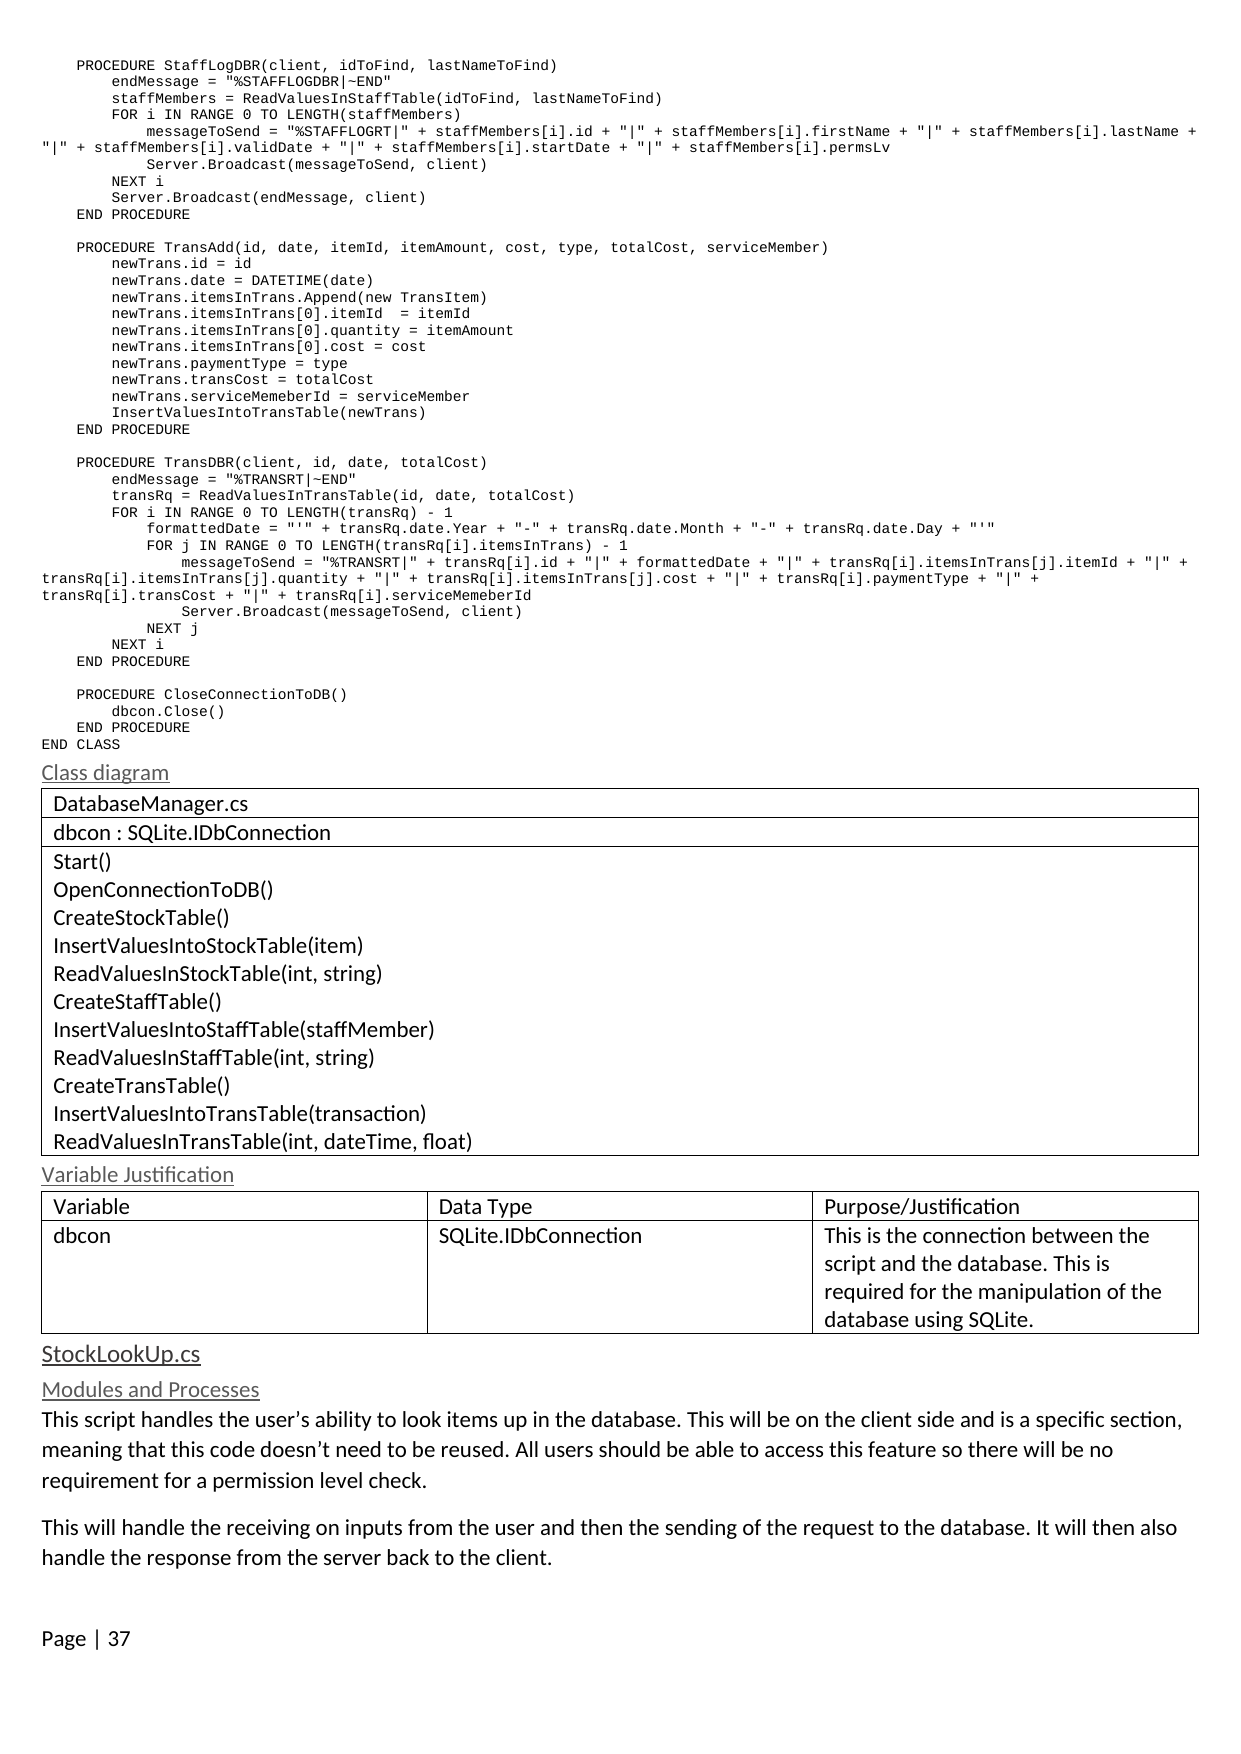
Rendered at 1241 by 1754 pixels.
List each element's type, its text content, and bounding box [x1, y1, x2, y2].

subtitle StockLookUp.cs [41, 1338, 1199, 1369]
text This script handles the user’s ability to look items up in the database. This will be on the client side and is a specific section, meaning that this code doesn’t need to be reused. All users should be able to access this feature so there will be no requirement for a permission level check. [41, 1405, 1199, 1494]
text END PROCEDURE [41, 207, 1199, 223]
text FOR j IN RANGE 0 TO LENGTH(transRq[i].itemsInTrans) - 1 [41, 538, 1199, 555]
text messageToSend = "%TRANSRT|" + transRq[i].id + "|" + formattedDate + "|" + transRq[i].itemsInTrans[j].itemId + "|" + transRq[i].itemsInTrans[j].quantity + "|" + transRq[i].itemsInTrans[j].cost + "|" + transRq[i].paymentType + "|" + transRq[i].transCost + "|" + transRq[i].serviceMemeberId [41, 555, 1199, 604]
text NEXT j [41, 621, 1199, 638]
subtitle Variable Justification [41, 1161, 1199, 1188]
text END CLASS [41, 737, 1199, 753]
text staffMembers = ReadValuesInStaffTable(idToFind, lastNameToFind) [41, 91, 1199, 108]
subtitle Class diagram [41, 758, 1199, 786]
table_cell dbcon : SQLite.IDbConnection [42, 818, 1198, 846]
text END PROCEDURE [41, 422, 1199, 439]
table_cell dbcon [42, 1221, 427, 1333]
text endMessage = "%STAFFLOGDBR|~END" [41, 74, 1199, 91]
text PROCEDURE TransDBR(client, id, date, totalCost) [41, 455, 1199, 472]
text newTrans.itemsInTrans.Append(new TransItem) [41, 290, 1199, 306]
text transRq = ReadValuesInTransTable(id, date, totalCost) [41, 488, 1199, 505]
text newTrans.serviceMemeberId = serviceMember [41, 389, 1199, 406]
text formattedDate = "'" + transRq.date.Year + "-" + transRq.date.Month + "-" + transRq.date.Day + "'" [41, 522, 1199, 538]
text PROCEDURE StaffLogDBR(client, idToFind, lastNameToFind) [41, 58, 1199, 74]
text FOR i IN RANGE 0 TO LENGTH(staffMembers) [41, 108, 1199, 124]
text newTrans.itemsInTrans[0].cost = cost [41, 339, 1199, 356]
table_header Purpose/Justification [813, 1192, 1198, 1220]
text newTrans.itemsInTrans[0].quantity = itemAmount [41, 323, 1199, 339]
text newTrans.itemsInTrans[0].itemId = itemId [41, 306, 1199, 323]
text FOR i IN RANGE 0 TO LENGTH(transRq) - 1 [41, 505, 1199, 522]
table_cell SQLite.IDbConnection [428, 1221, 812, 1333]
table_cell This is the connection between the script and the database. This is required for the manipulation of the database using SQLite. [813, 1221, 1198, 1333]
text NEXT i [41, 174, 1199, 190]
text newTrans.id = id [41, 257, 1199, 273]
text Server.Broadcast(endMessage, client) [41, 190, 1199, 207]
text newTrans.paymentType = type [41, 356, 1199, 373]
text Server.Broadcast(messageToSend, client) [41, 157, 1199, 174]
text PROCEDURE TransAdd(id, date, itemId, itemAmount, cost, type, totalCost, serviceMember) [41, 240, 1199, 257]
text END PROCEDURE [41, 720, 1199, 737]
table_header Variable [42, 1192, 427, 1220]
text PROCEDURE CloseConnectionToDB() [41, 687, 1199, 704]
subtitle Modules and Processes [41, 1375, 1199, 1403]
table_cell Start() OpenConnectionToDB() CreateStockTable() InsertValuesIntoStockTable(item) ReadValuesInStockTable(int, string) CreateStaffTable() InsertValuesIntoStaffTable(staffMember) ReadValuesInStaffTable(int, string) CreateTransTable() InsertValuesIntoTransTable(transaction) ReadValuesInTransTable(int, dateTime, float) [42, 847, 1198, 1155]
text endMessage = "%TRANSRT|~END" [41, 472, 1199, 488]
text newTrans.date = DATETIME(date) [41, 273, 1199, 290]
text dbcon.Close() [41, 704, 1199, 720]
text NEXT i [41, 638, 1199, 654]
text newTrans.transCost = totalCost [41, 373, 1199, 389]
text InsertValuesIntoTransTable(newTrans) [41, 406, 1199, 422]
text messageToSend = "%STAFFLOGRT|" + staffMembers[i].id + "|" + staffMembers[i].firstName + "|" + staffMembers[i].lastName + "|" + staffMembers[i].validDate + "|" + staffMembers[i].startDate + "|" + staffMembers[i].permsLv [41, 124, 1199, 157]
text Server.Broadcast(messageToSend, client) [41, 604, 1199, 621]
text This will handle the receiving on inputs from the user and then the sending of the request to the database. It will then also handle the response from the server back to the client. [41, 1513, 1199, 1571]
text END PROCEDURE [41, 654, 1199, 671]
table_header DatabaseManager.cs [42, 789, 1198, 817]
table_header Data Type [428, 1192, 812, 1220]
